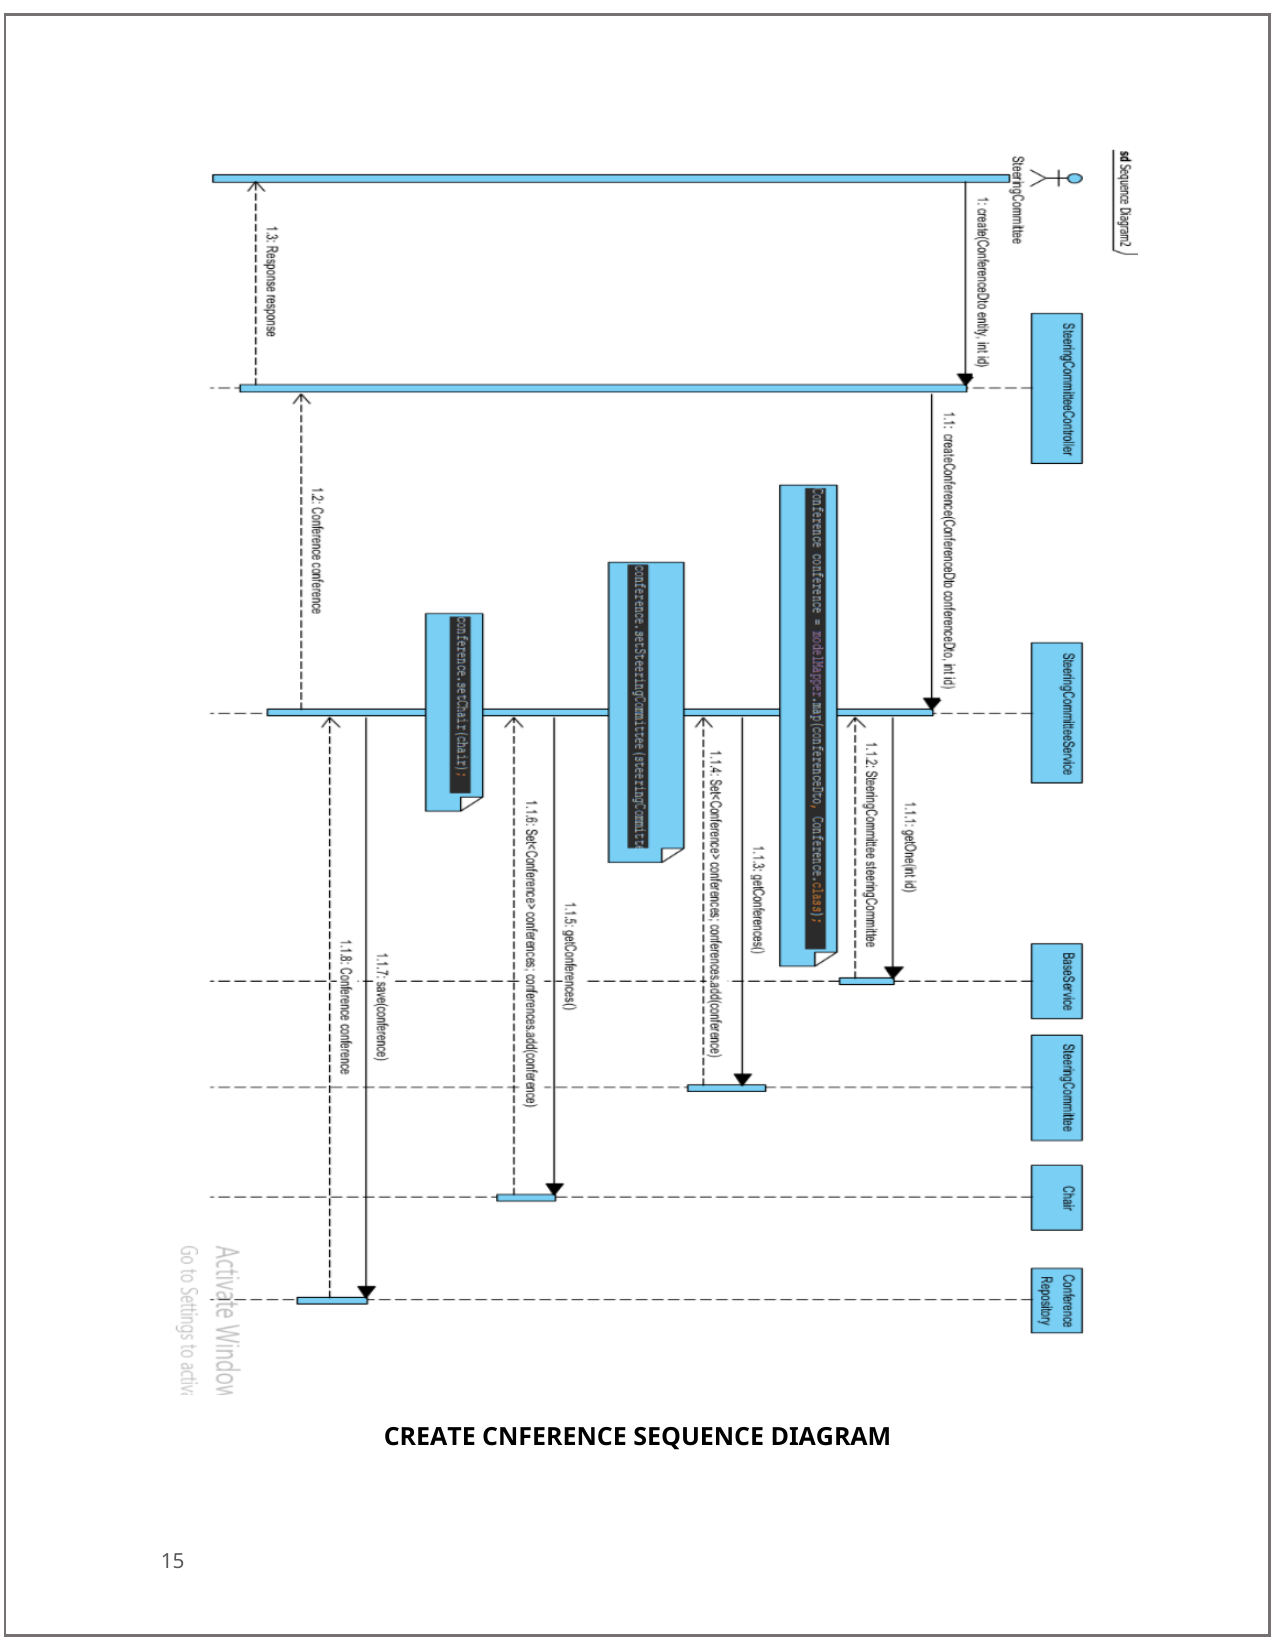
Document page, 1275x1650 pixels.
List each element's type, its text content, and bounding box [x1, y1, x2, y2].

text CREATE CNFERENCE SEQUENCE DIAGRAM [150, 1418, 1125, 1452]
picture [167, 151, 1138, 1395]
